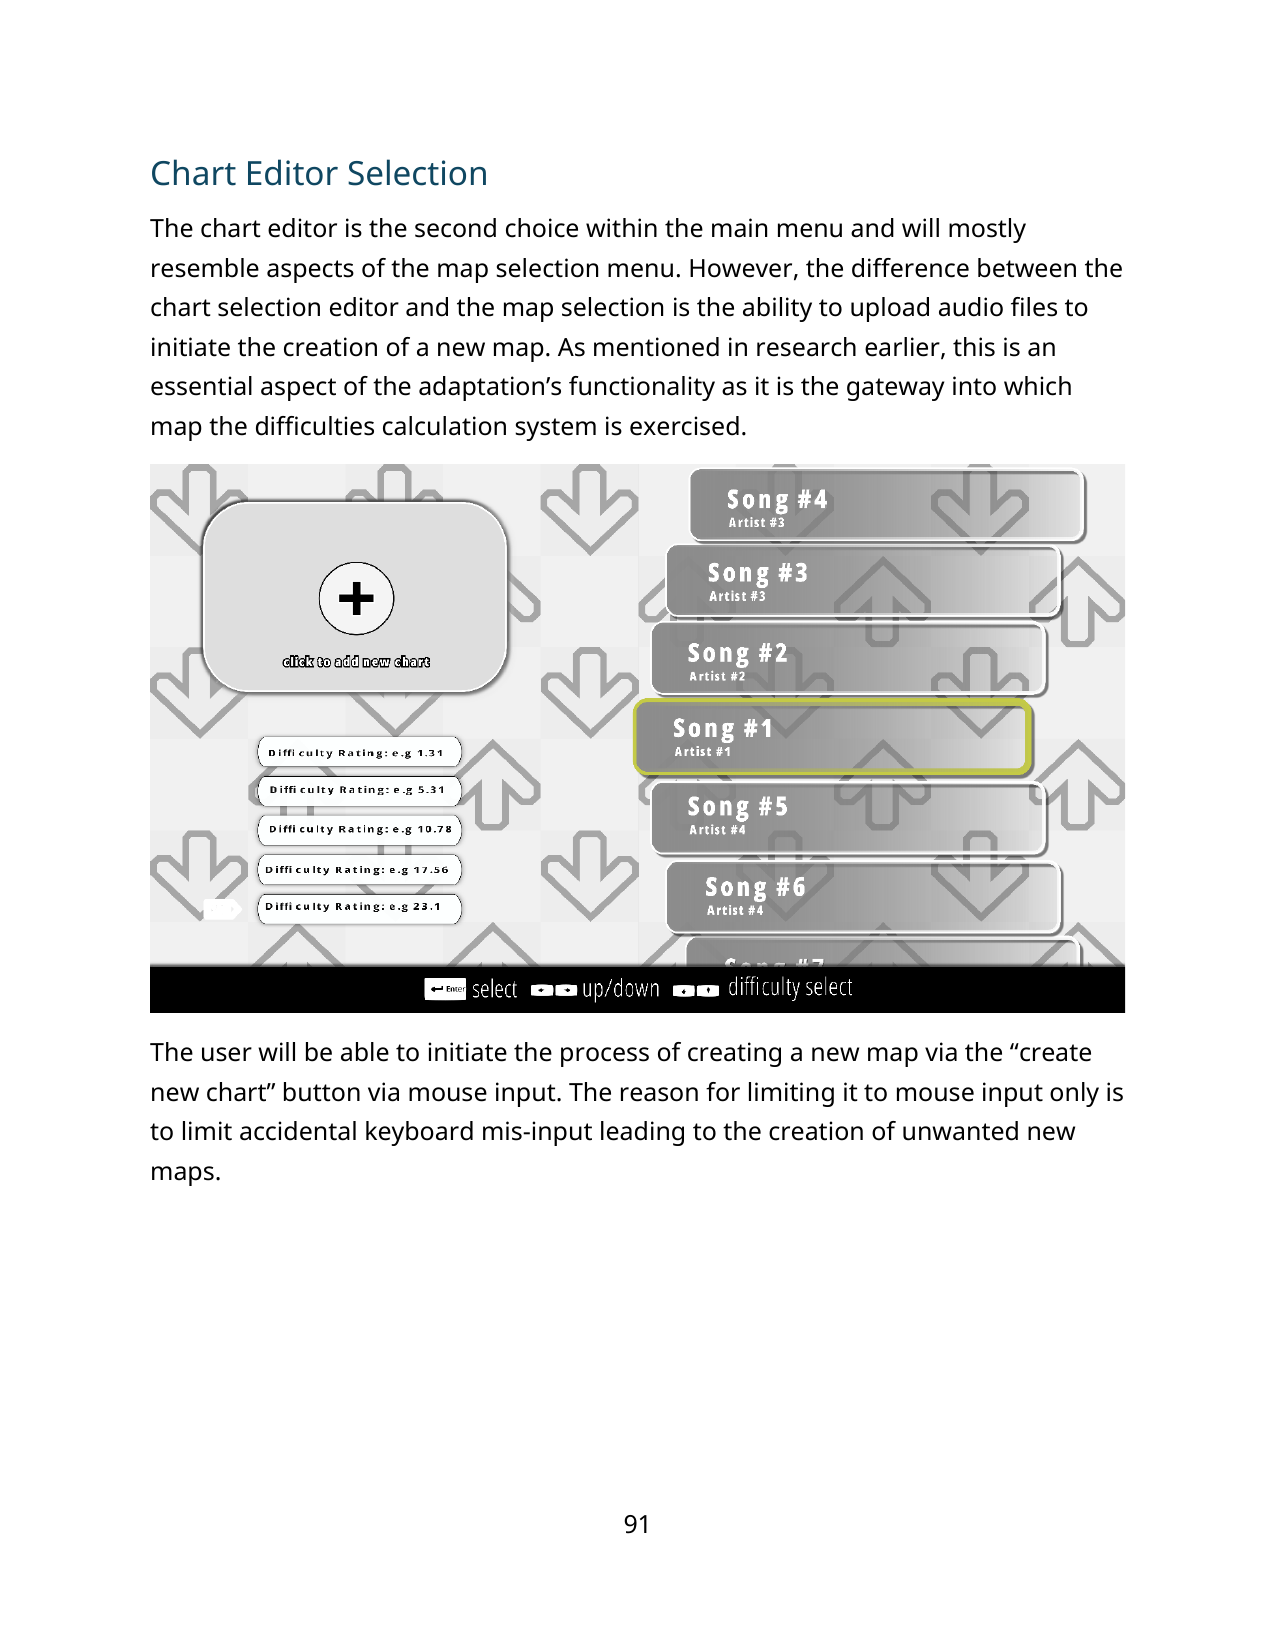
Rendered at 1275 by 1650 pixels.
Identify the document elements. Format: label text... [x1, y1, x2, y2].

text The chart editor is the second choice within the main menu and will mostly resemble aspects of the map selection menu. However, the difference between the chart selection editor and the map selection is the ability to upload audio files to initiate the creation of a new map. As mentioned in research earlier, this is an essential aspect of the adaptation’s functionality as it is the gateway into which map the difficulties calculation system is exercised. [150, 211, 1125, 442]
subtitle Chart Editor Selection [150, 150, 1125, 195]
text The user will be able to initiate the process of creating a new map via the “create new chart” button via mouse input. The reason for limiting it to mouse input only is to limit accidental keyboard mis-input leading to the creation of unwanted new maps. [150, 1035, 1125, 1188]
picture [150, 464, 1125, 1013]
